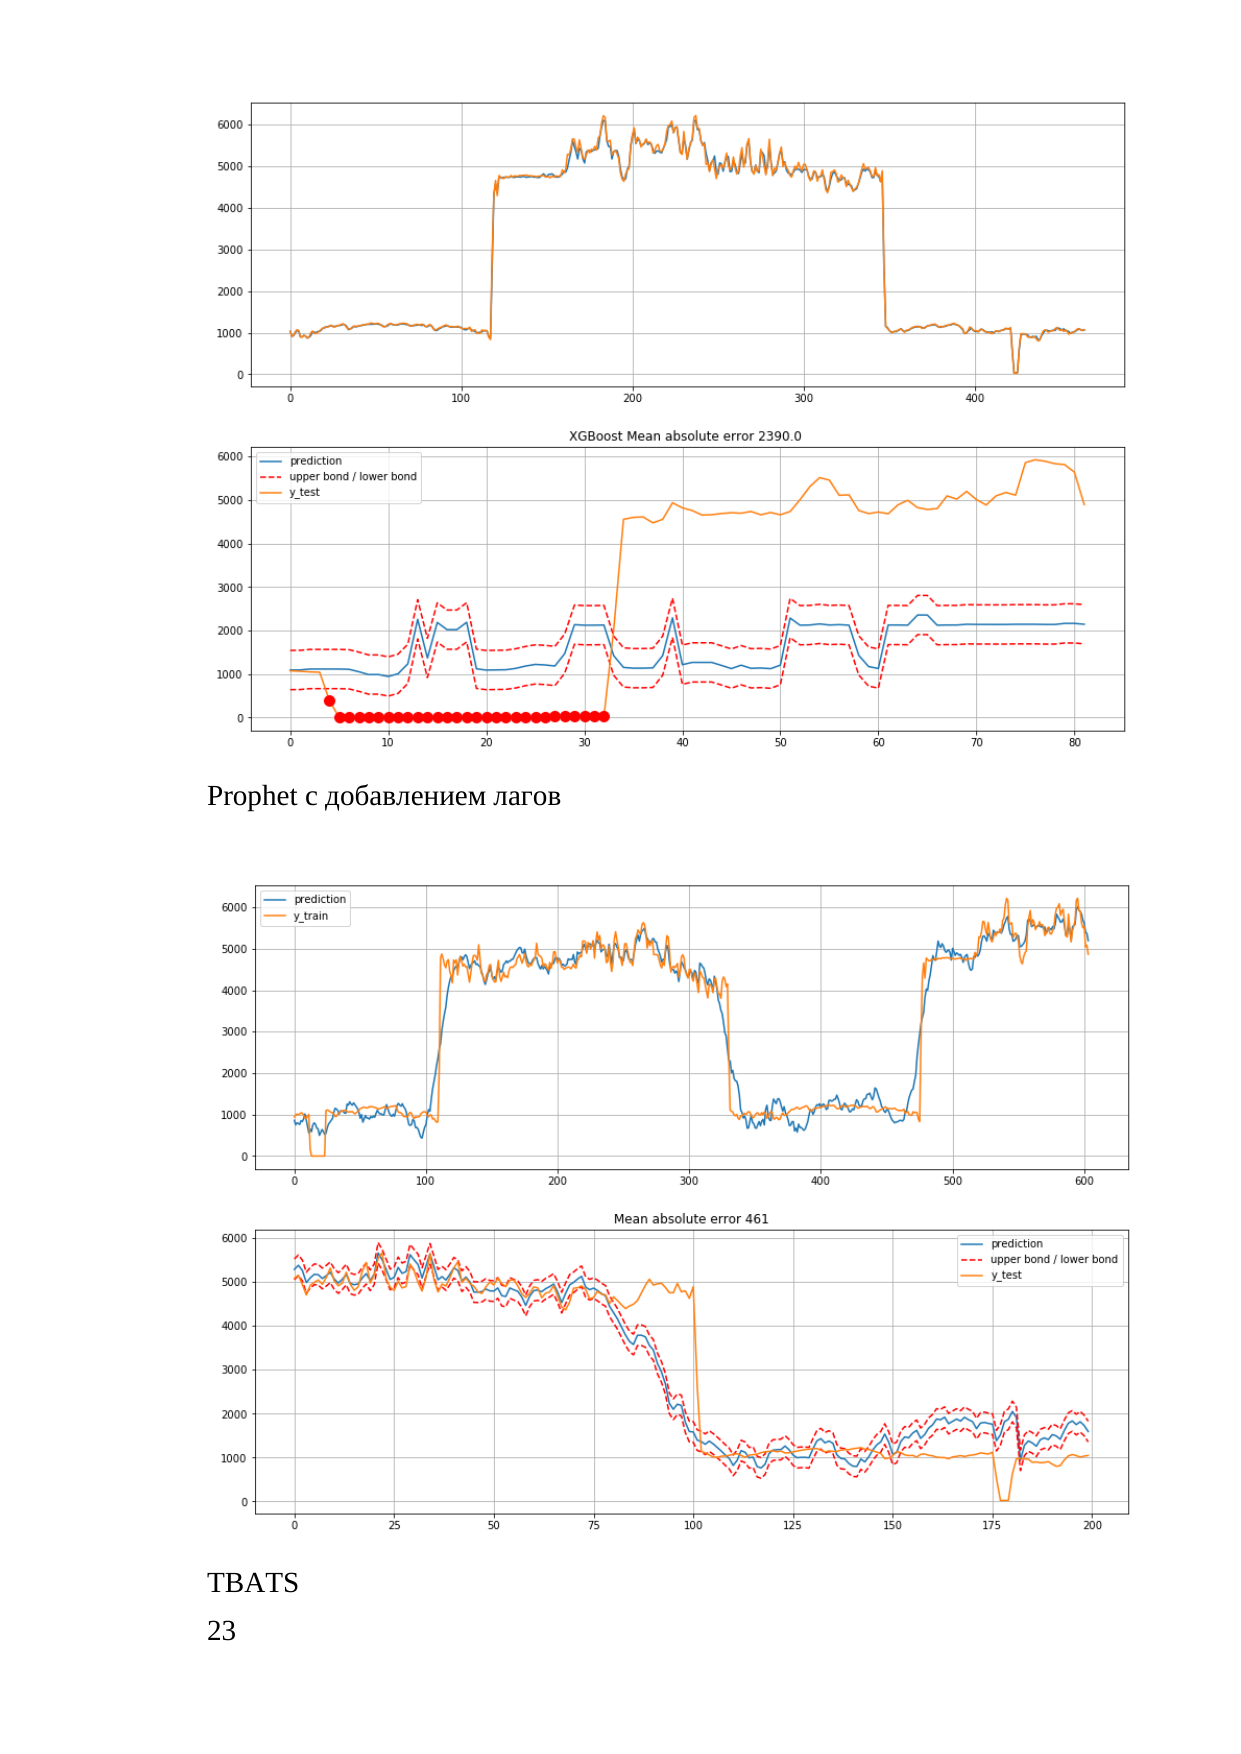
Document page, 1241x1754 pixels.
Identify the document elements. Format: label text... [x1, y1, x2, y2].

picture [206, 878, 1147, 1548]
text TBATS [148, 1565, 1152, 1598]
picture [206, 88, 1142, 762]
text Prophet с добавлением лагов [148, 778, 1152, 812]
